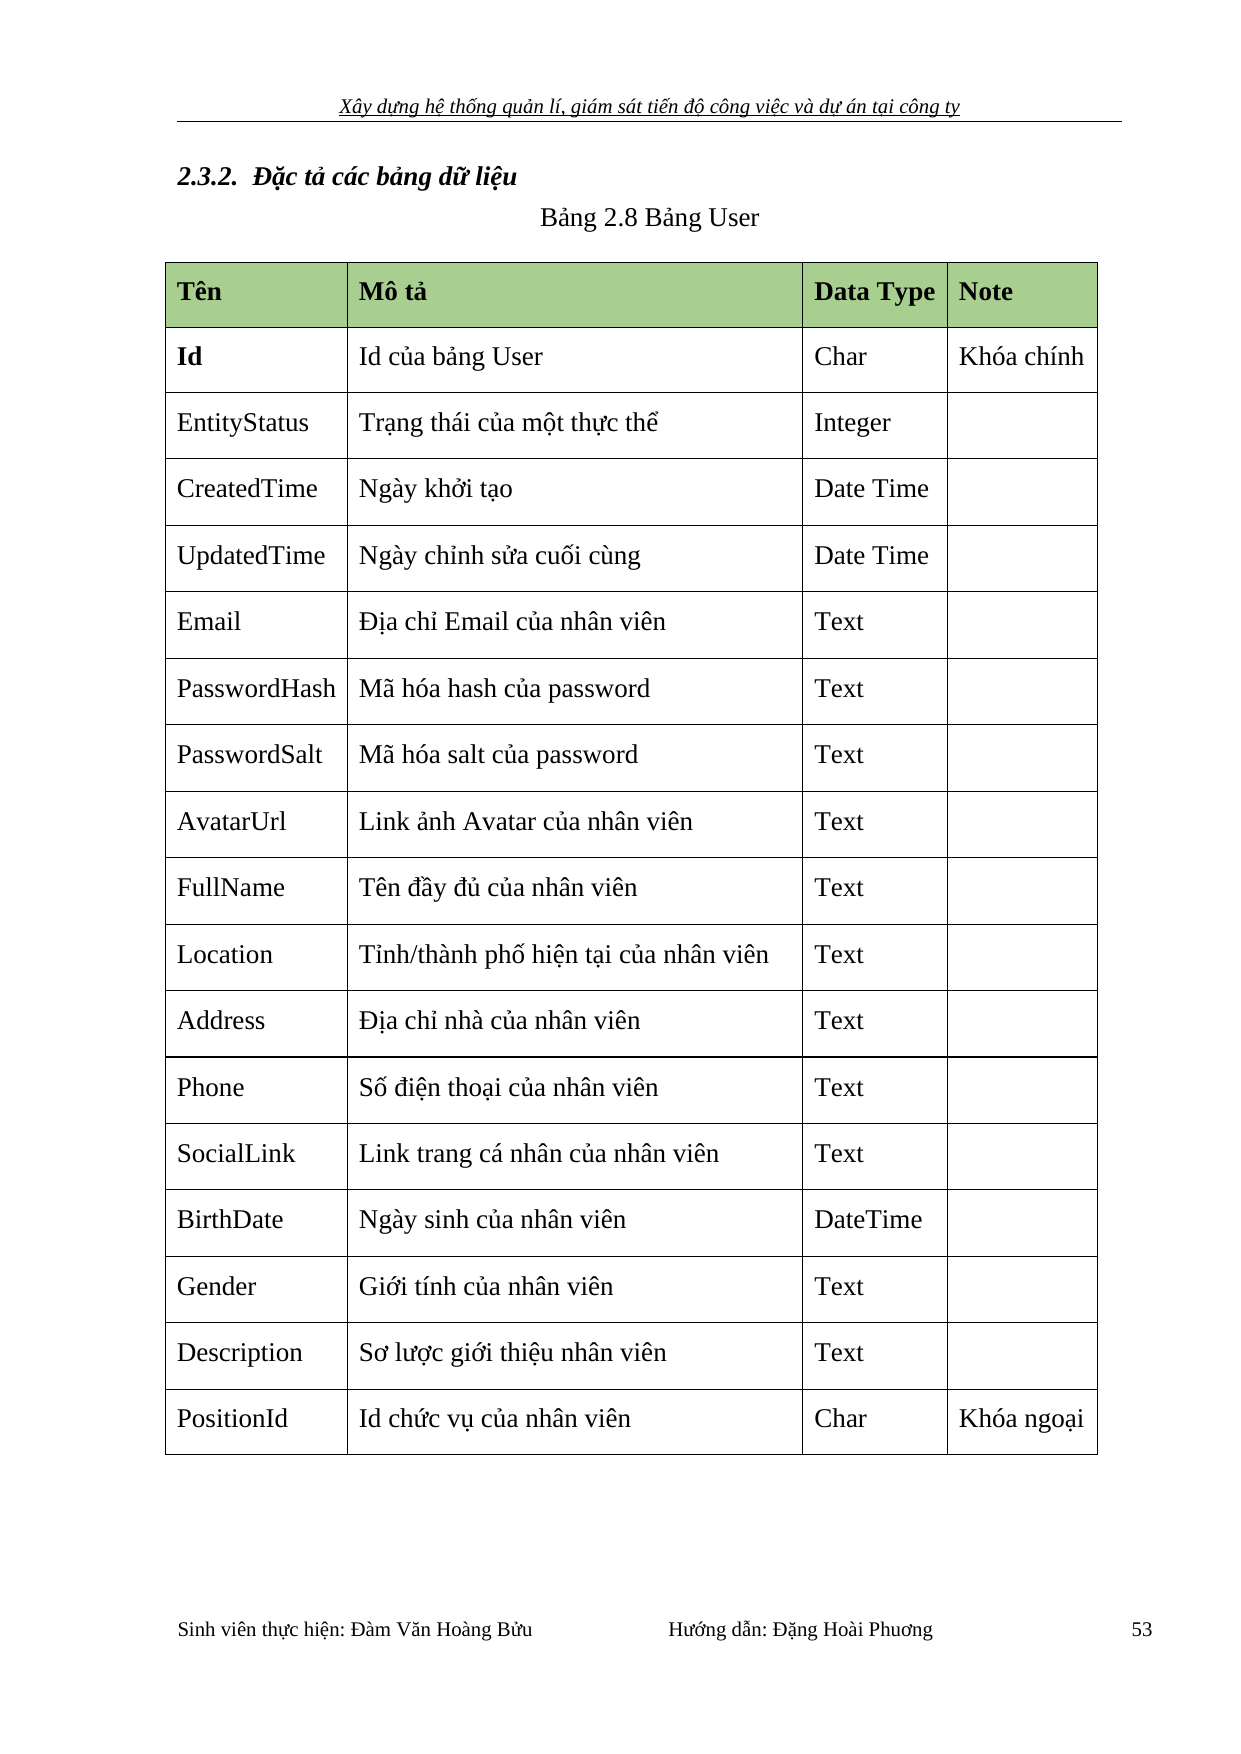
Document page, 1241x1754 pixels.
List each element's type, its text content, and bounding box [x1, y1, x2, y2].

table_cell Địa chỉ nhà của nhân viên [348, 991, 802, 1056]
table_cell [948, 592, 1097, 658]
table_cell [948, 1323, 1097, 1389]
table_cell Sơ lược giới thiệu nhân viên [348, 1323, 802, 1389]
table_cell Ngày khởi tạo [348, 459, 802, 525]
table_cell Khóa ngoại [948, 1390, 1097, 1454]
table_cell [948, 725, 1097, 791]
table_cell PasswordHash [166, 659, 347, 724]
table_cell Integer [803, 393, 947, 458]
table_cell [948, 991, 1097, 1056]
table_cell [948, 1190, 1097, 1256]
table_cell Text [803, 858, 947, 923]
table_cell [948, 659, 1097, 724]
table_cell Id chức vụ của nhân viên [348, 1390, 802, 1454]
table_cell Giới tính của nhân viên [348, 1257, 802, 1322]
table_cell Text [803, 725, 947, 791]
table_cell CreatedTime [166, 459, 347, 525]
table_cell Mã hóa salt của password [348, 725, 802, 791]
table_cell [948, 1257, 1097, 1322]
table_cell Text [803, 1124, 947, 1189]
table_header Note [948, 263, 1097, 327]
table_cell Ngày sinh của nhân viên [348, 1190, 802, 1256]
text Bảng 2.8 Bảng User [177, 201, 1122, 232]
table_cell UpdatedTime [166, 526, 347, 591]
table_cell Số điện thoại của nhân viên [348, 1058, 802, 1123]
table_cell Char [803, 1390, 947, 1454]
table_cell [948, 526, 1097, 591]
table_cell [948, 1058, 1097, 1123]
table_cell AvatarUrl [166, 792, 347, 857]
table_cell [948, 925, 1097, 990]
table_cell Mã hóa hash của password [348, 659, 802, 724]
table_header Mô tả [348, 263, 802, 327]
table_cell SocialLink [166, 1124, 347, 1189]
table_cell PasswordSalt [166, 725, 347, 791]
table_cell Char [803, 328, 947, 392]
table_cell Text [803, 1257, 947, 1322]
table_cell BirthDate [166, 1190, 347, 1256]
table_cell Text [803, 925, 947, 990]
table_cell Text [803, 592, 947, 658]
table_cell [948, 792, 1097, 857]
table_cell [948, 459, 1097, 525]
table_cell PositionId [166, 1390, 347, 1454]
table_cell FullName [166, 858, 347, 923]
table_cell Phone [166, 1058, 347, 1123]
table_cell Location [166, 925, 347, 990]
table_cell Khóa chính [948, 328, 1097, 392]
table_cell Text [803, 991, 947, 1056]
table_cell [948, 393, 1097, 458]
table_cell Text [803, 1058, 947, 1123]
table_cell Text [803, 659, 947, 724]
table_cell EntityStatus [166, 393, 347, 458]
table_cell Tỉnh/thành phố hiện tại của nhân viên [348, 925, 802, 990]
table_cell DateTime [803, 1190, 947, 1256]
table_cell Text [803, 792, 947, 857]
table_cell Id [166, 328, 347, 392]
table_cell Tên đầy đủ của nhân viên [348, 858, 802, 923]
table_cell [948, 1124, 1097, 1189]
table_cell Gender [166, 1257, 347, 1322]
table_cell Text [803, 1323, 947, 1389]
table_cell Date Time [803, 526, 947, 591]
table_header Data Type [803, 263, 947, 327]
table_cell Link ảnh Avatar của nhân viên [348, 792, 802, 857]
table_header Tên [166, 263, 347, 327]
table_cell Link trang cá nhân của nhân viên [348, 1124, 802, 1189]
table_cell Address [166, 991, 347, 1056]
table_cell Date Time [803, 459, 947, 525]
table_cell Description [166, 1323, 347, 1389]
table_cell Địa chỉ Email của nhân viên [348, 592, 802, 658]
table_cell Trạng thái của một thực thể [348, 393, 802, 458]
table_cell Id của bảng User [348, 328, 802, 392]
subtitle Đặc tả các bảng dữ liệu [177, 160, 1122, 191]
table_cell Ngày chỉnh sửa cuối cùng [348, 526, 802, 591]
table_cell Email [166, 592, 347, 658]
table_cell [948, 858, 1097, 923]
